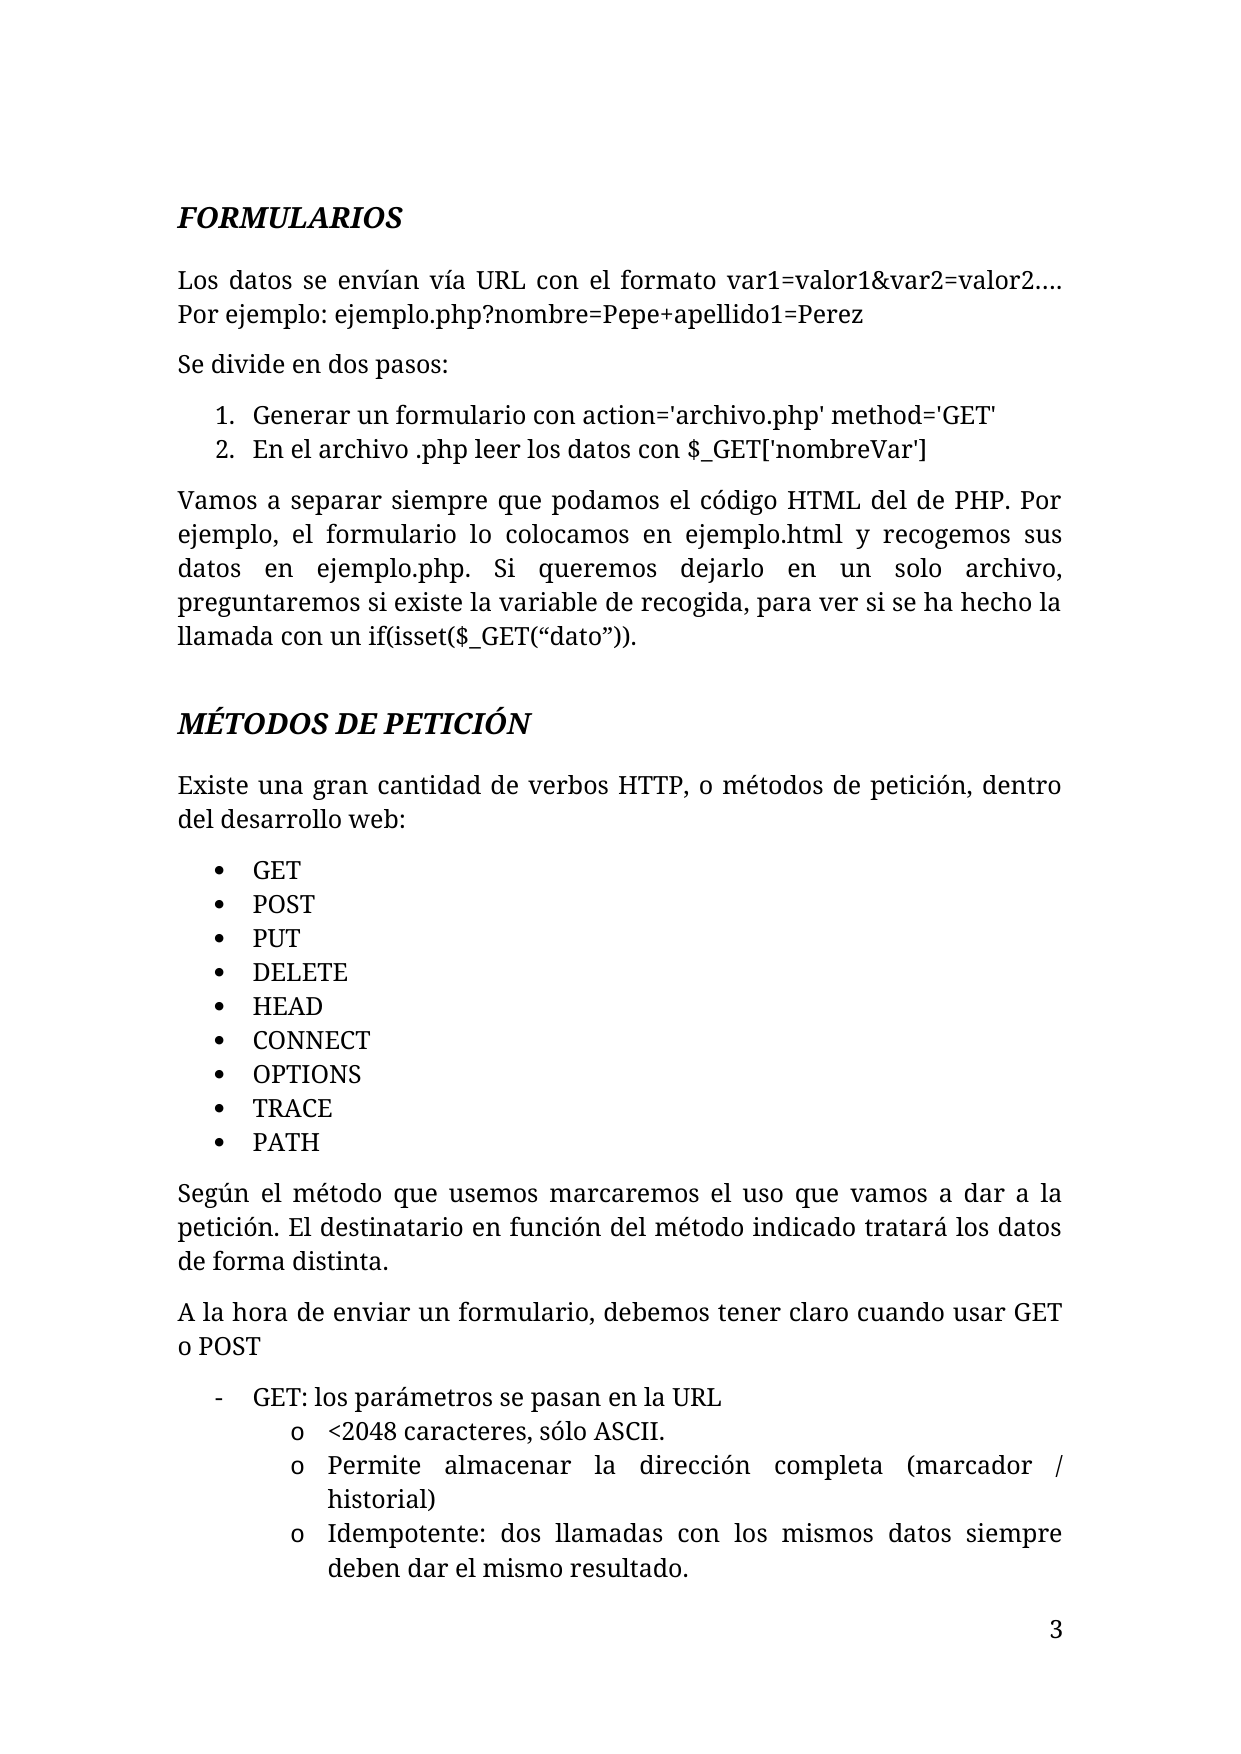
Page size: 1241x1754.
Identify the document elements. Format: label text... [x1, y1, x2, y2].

text Se divide en dos pasos: [177, 347, 1063, 381]
text Los datos se envían vía URL con el formato var1=valor1&var2=valor2…. Por ejemplo: ejemplo.php?nombre=Pepe+apellido1=Perez [177, 262, 1063, 330]
list PUT [215, 921, 1063, 954]
subtitle FORMULARIOS [177, 198, 1063, 237]
text Vamos a separar siempre que podamos el código HTML del de PHP. Por ejemplo, el formulario lo colocamos en ejemplo.html y recogemos sus datos en ejemplo.php. Si queremos dejarlo en un solo archivo, preguntaremos si existe la variable de recogida, para ver si se ha hecho la llamada con un if(isset($_GET(“dato”)). [177, 483, 1063, 653]
list <2048 caracteres, sólo ASCII. [290, 1413, 1063, 1448]
list GET: los parámetros se pasan en la URL [215, 1379, 1063, 1413]
list HEAD [215, 989, 1063, 1023]
list POST [215, 886, 1063, 921]
list OPTIONS [215, 1057, 1063, 1091]
list DELETE [215, 954, 1063, 989]
list Idempotente: dos llamadas con los mismos datos siempre deben dar el mismo resultado. [290, 1516, 1063, 1584]
list PATH [215, 1125, 1063, 1159]
list En el archivo .php leer los datos con $_GET['nombreVar'] [215, 432, 1063, 466]
list GET [215, 852, 1063, 886]
text Según el método que usemos marcaremos el uso que vamos a dar a la petición. El destinatario en función del método indicado tratará los datos de forma distinta. [177, 1176, 1063, 1278]
text Existe una gran cantidad de verbos HTTP, o métodos de petición, dentro del desarrollo web: [177, 768, 1063, 836]
list CONNECT [215, 1023, 1063, 1057]
list Permite almacenar la dirección completa (marcador / historial) [290, 1448, 1063, 1516]
list TRACE [215, 1091, 1063, 1125]
subtitle MÉTODOS DE PETICIÓN [177, 703, 1063, 743]
list Generar un formulario con action='archivo.php' method='GET' [215, 398, 1063, 432]
text A la hora de enviar un formulario, debemos tener claro cuando usar GET o POST [177, 1294, 1063, 1363]
